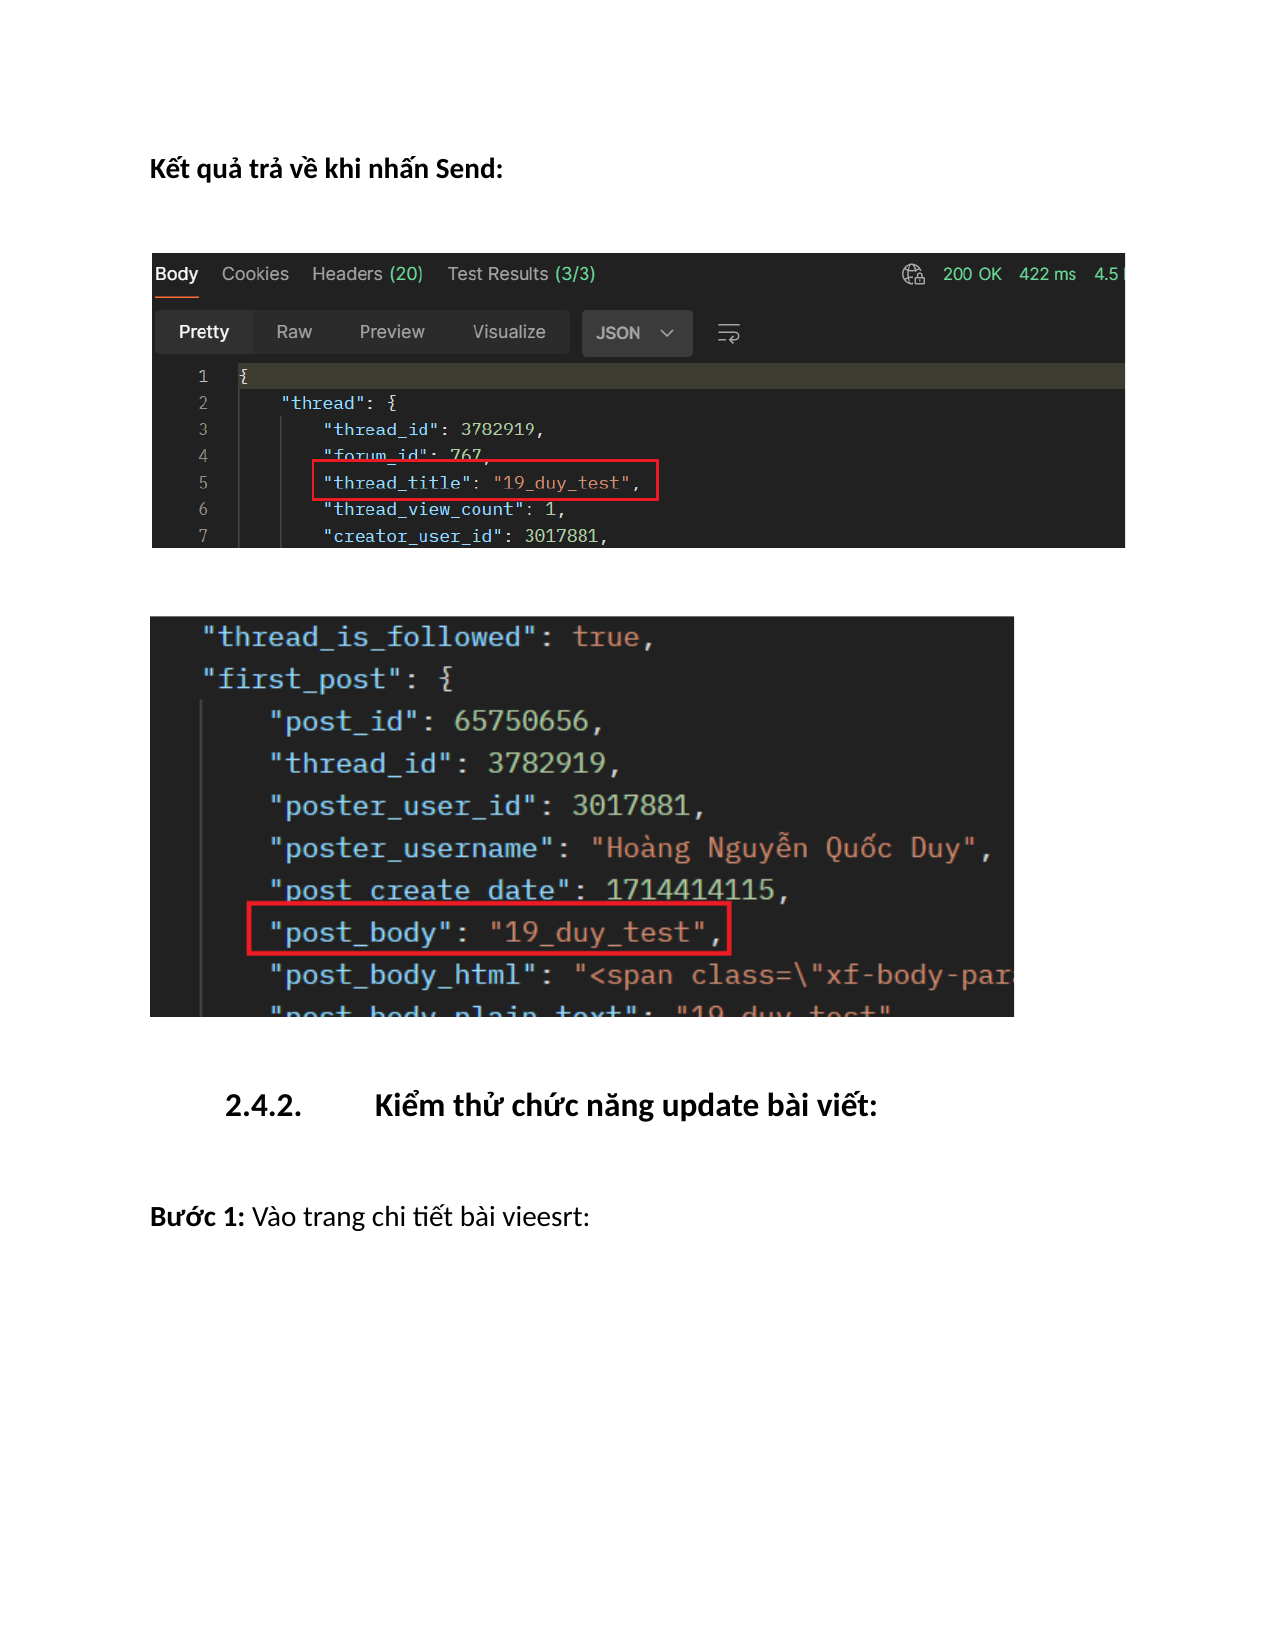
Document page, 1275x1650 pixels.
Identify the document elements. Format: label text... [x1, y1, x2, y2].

text Bước 1: Vào trang chi tiết bài vieesrt: [150, 1198, 1125, 1234]
text Kết quả trả về khi nhấn Send: [150, 150, 1125, 186]
picture [150, 253, 1125, 548]
picture [150, 615, 1015, 1017]
list Kiểm thử chức năng update bài viết: [225, 1084, 1125, 1124]
